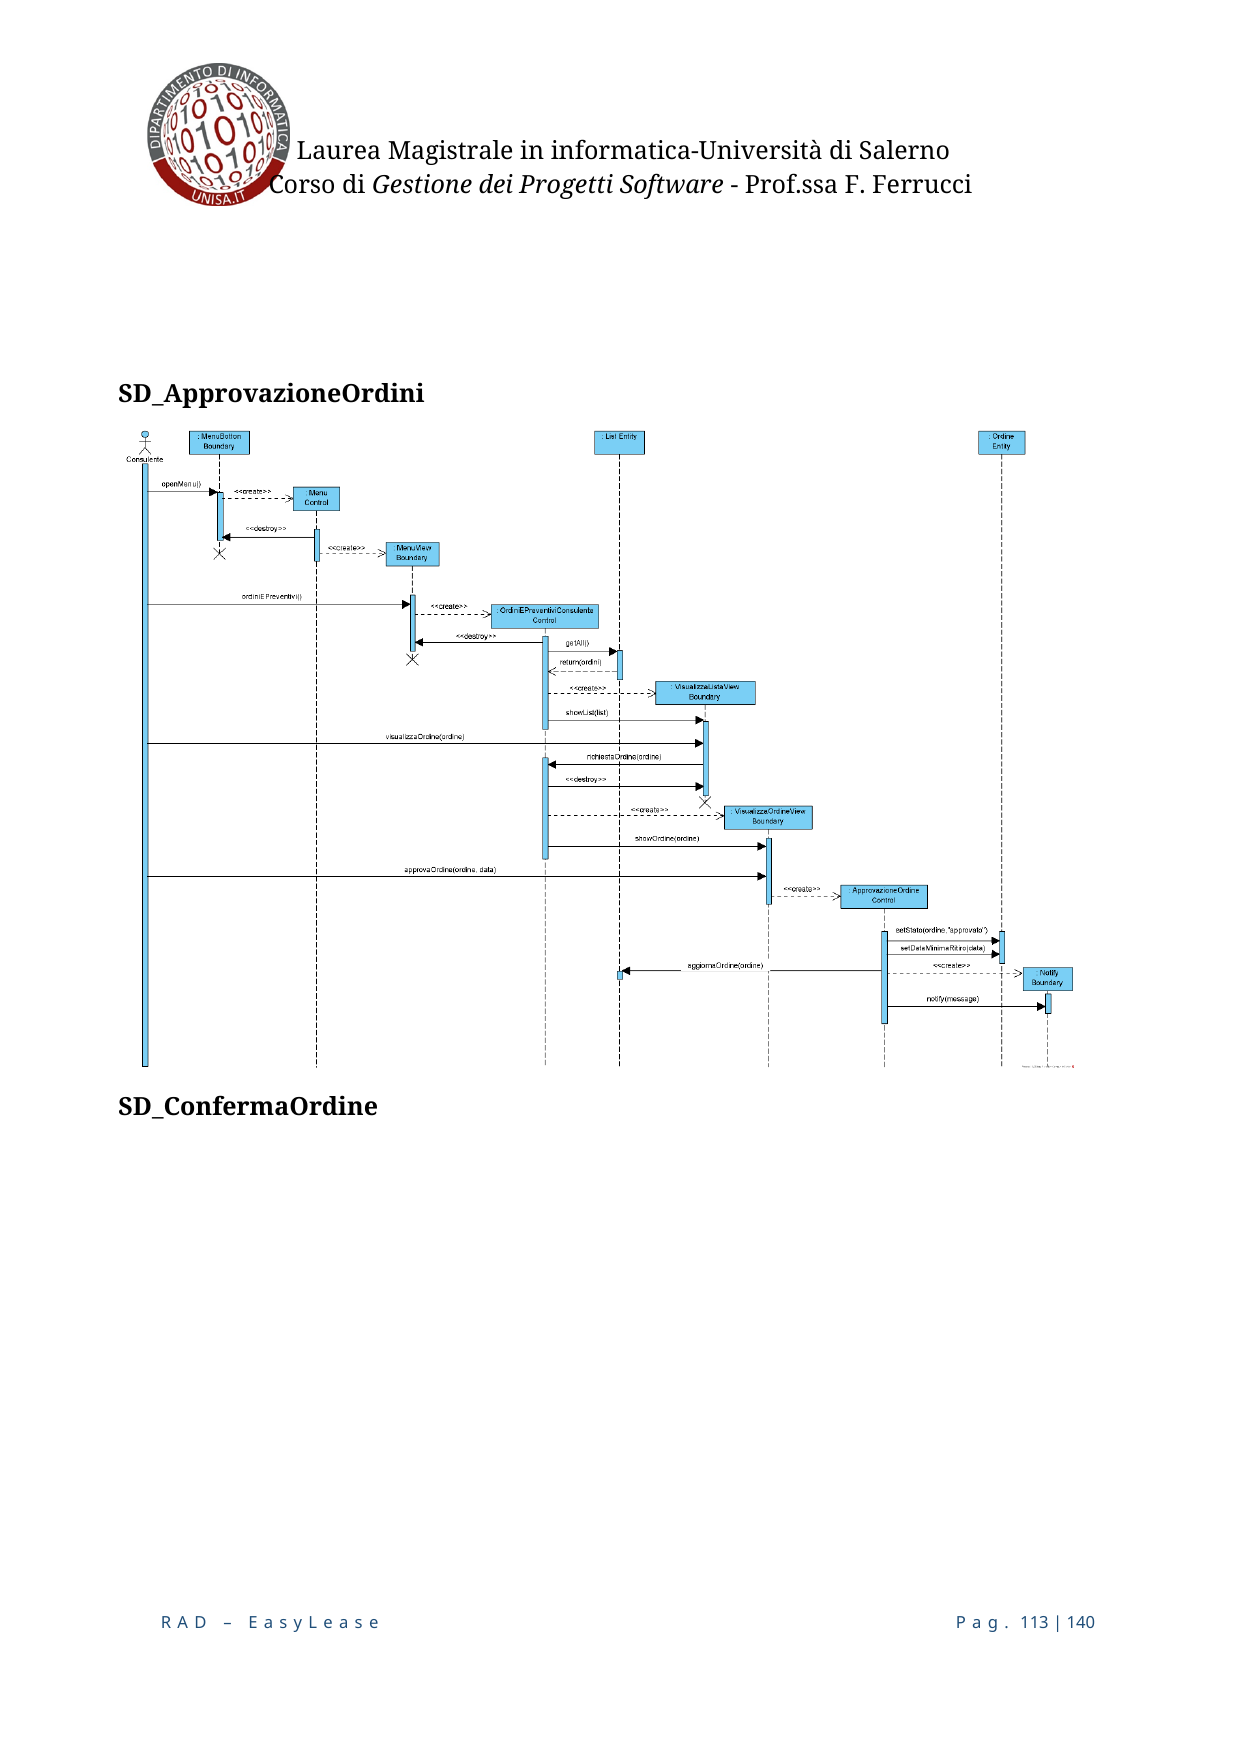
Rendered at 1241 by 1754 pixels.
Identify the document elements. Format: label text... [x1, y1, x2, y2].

text SD_ApprovazioneOrdini [118, 376, 1122, 410]
picture [118, 429, 1074, 1070]
picture [147, 63, 290, 206]
text SD_ConfermaOrdine [118, 1088, 1122, 1122]
